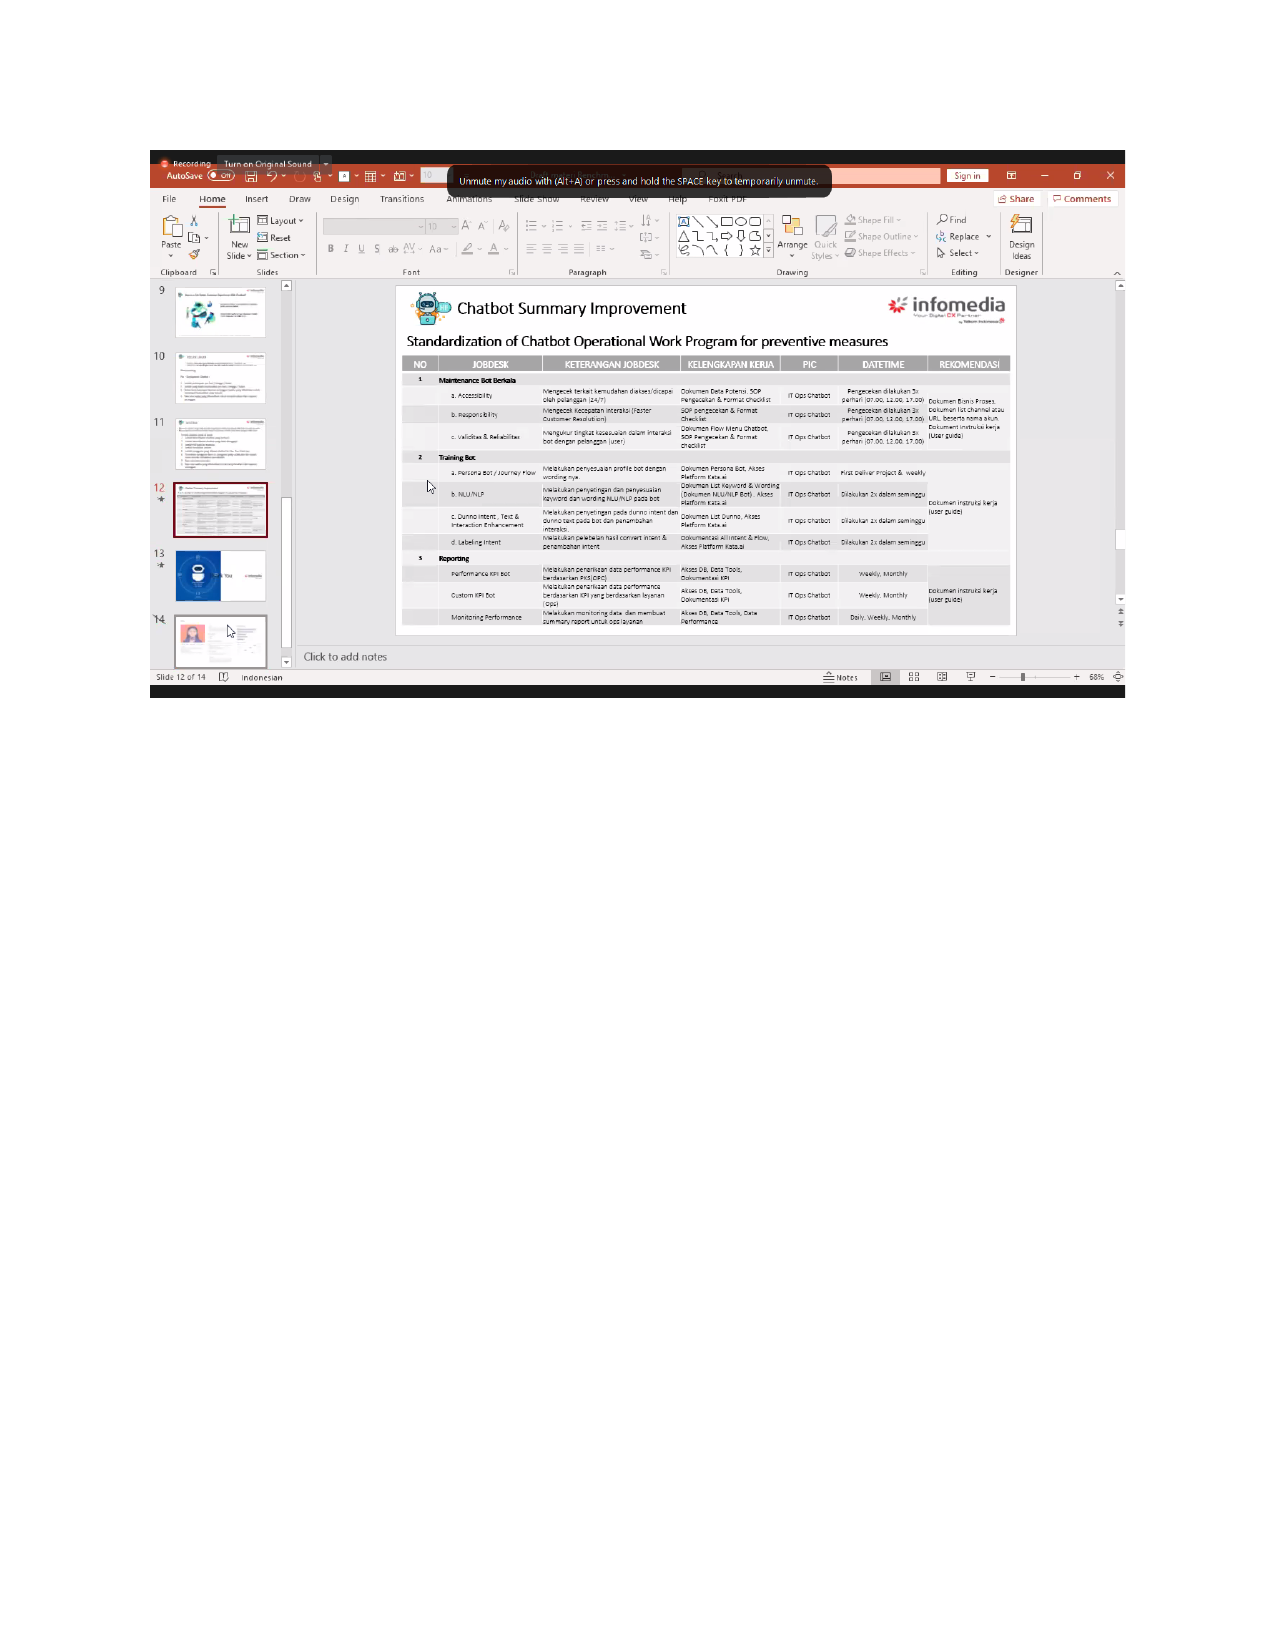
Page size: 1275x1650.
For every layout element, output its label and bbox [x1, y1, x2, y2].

picture [150, 150, 1125, 698]
